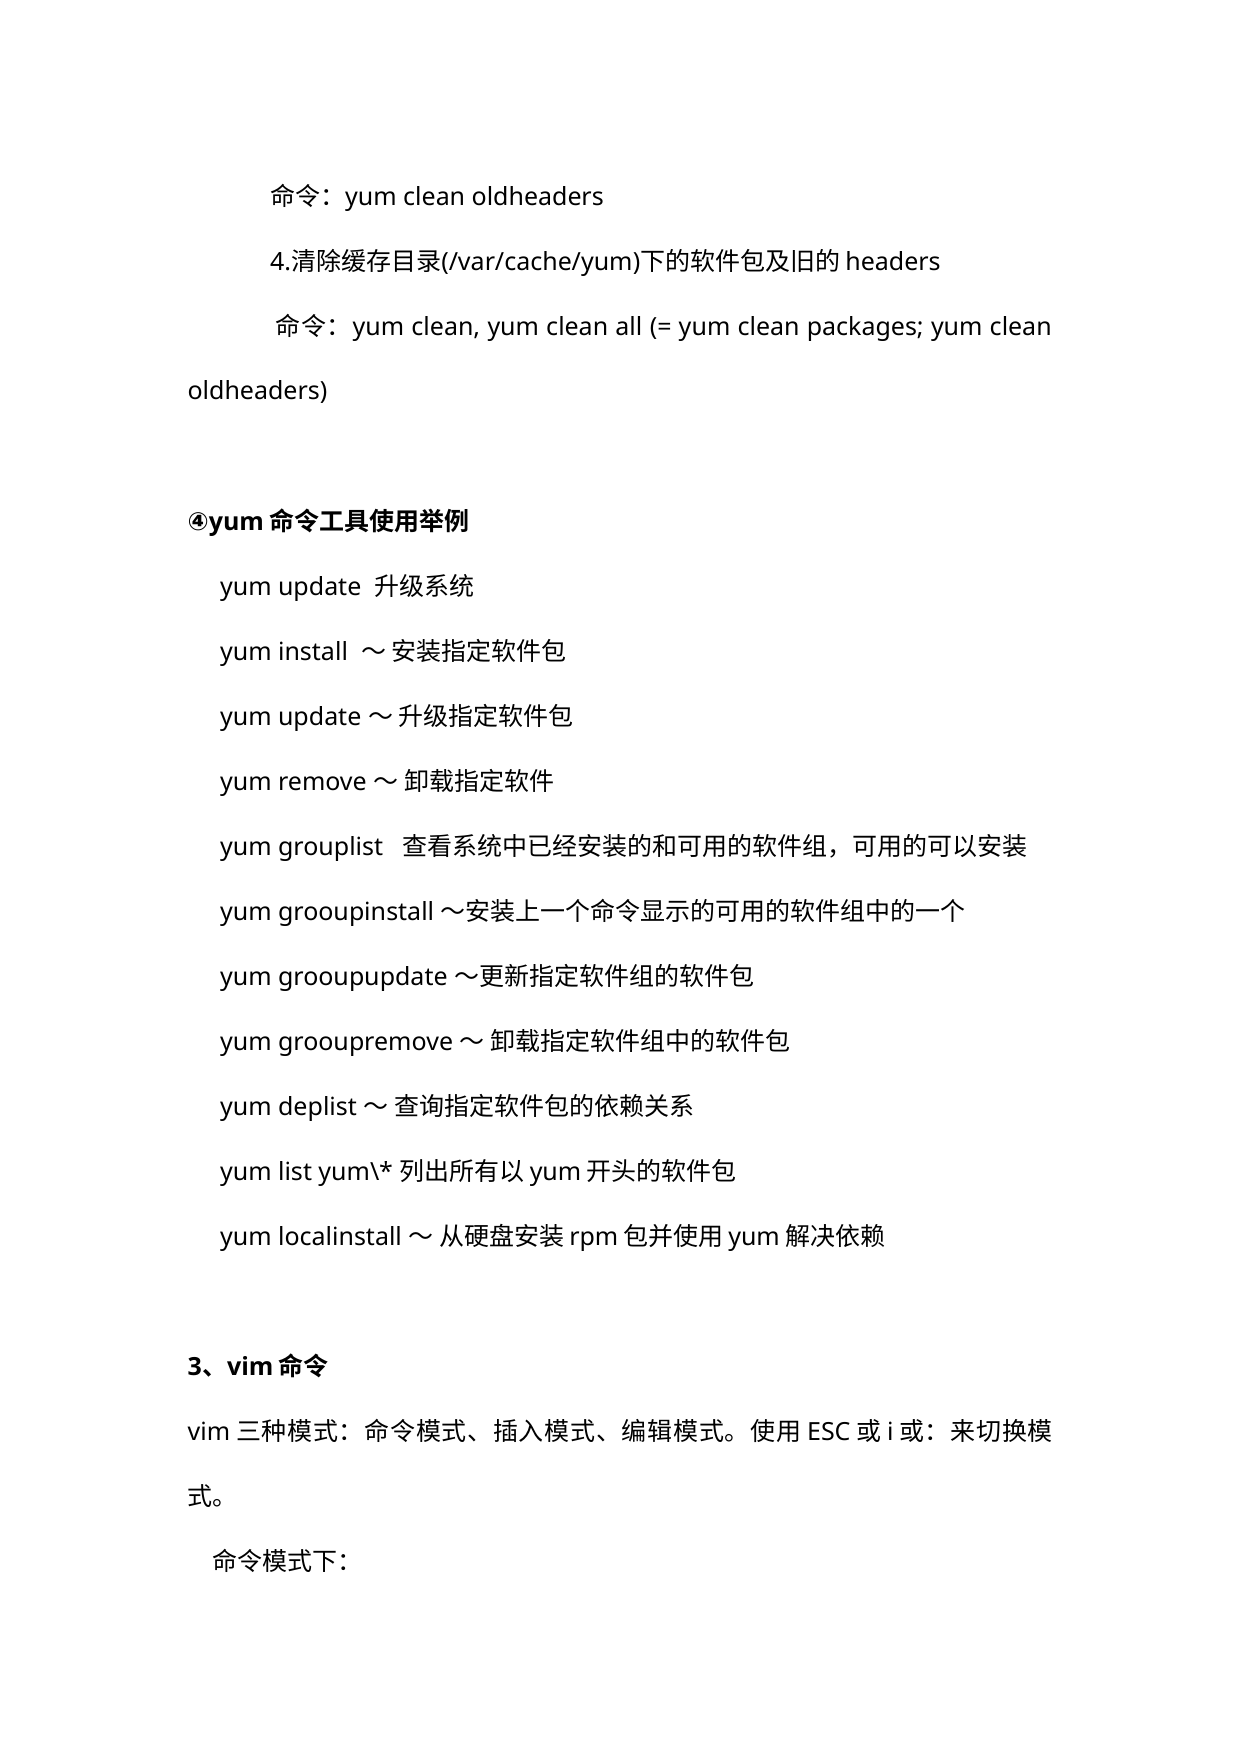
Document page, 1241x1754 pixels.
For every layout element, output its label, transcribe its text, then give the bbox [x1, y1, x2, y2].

text 3、vim命令 [187, 1332, 1053, 1397]
text ④yum命令工具使用举例 [187, 487, 1053, 552]
text yum grouplist 查看系统中已经安装的和可用的软件组，可用的可以安装 [187, 812, 1053, 877]
text vim三种模式：命令模式、插入模式、编辑模式。使用ESC或i或：来切换模式。 [187, 1397, 1053, 1527]
text 命令模式下： [187, 1527, 1053, 1592]
text yum localinstall ～ 从硬盘安装rpm包并使用yum解决依赖 [187, 1202, 1053, 1267]
text yum update 升级系统 [187, 552, 1053, 617]
text 4.清除缓存目录(/var/cache/yum)下的软件包及旧的headers [187, 227, 1053, 292]
text yum remove ～ 卸载指定软件 [187, 747, 1053, 812]
text yum install ～ 安装指定软件包 [187, 617, 1053, 682]
text yum grooupupdate ～更新指定软件组的软件包 [187, 942, 1053, 1007]
text 命令：yum clean oldheaders [187, 162, 1053, 227]
text yum update ～ 升级指定软件包 [187, 682, 1053, 747]
text yum grooupremove ～ 卸载指定软件组中的软件包 [187, 1007, 1053, 1072]
text yum deplist ～ 查询指定软件包的依赖关系 [187, 1072, 1053, 1137]
text yum grooupinstall ～安装上一个命令显示的可用的软件组中的一个 [187, 877, 1053, 942]
text yum list yum\* 列出所有以yum开头的软件包 [187, 1137, 1053, 1202]
text 命令：yum clean, yum clean all (= yum clean packages; yum clean oldheaders) [187, 292, 1053, 422]
